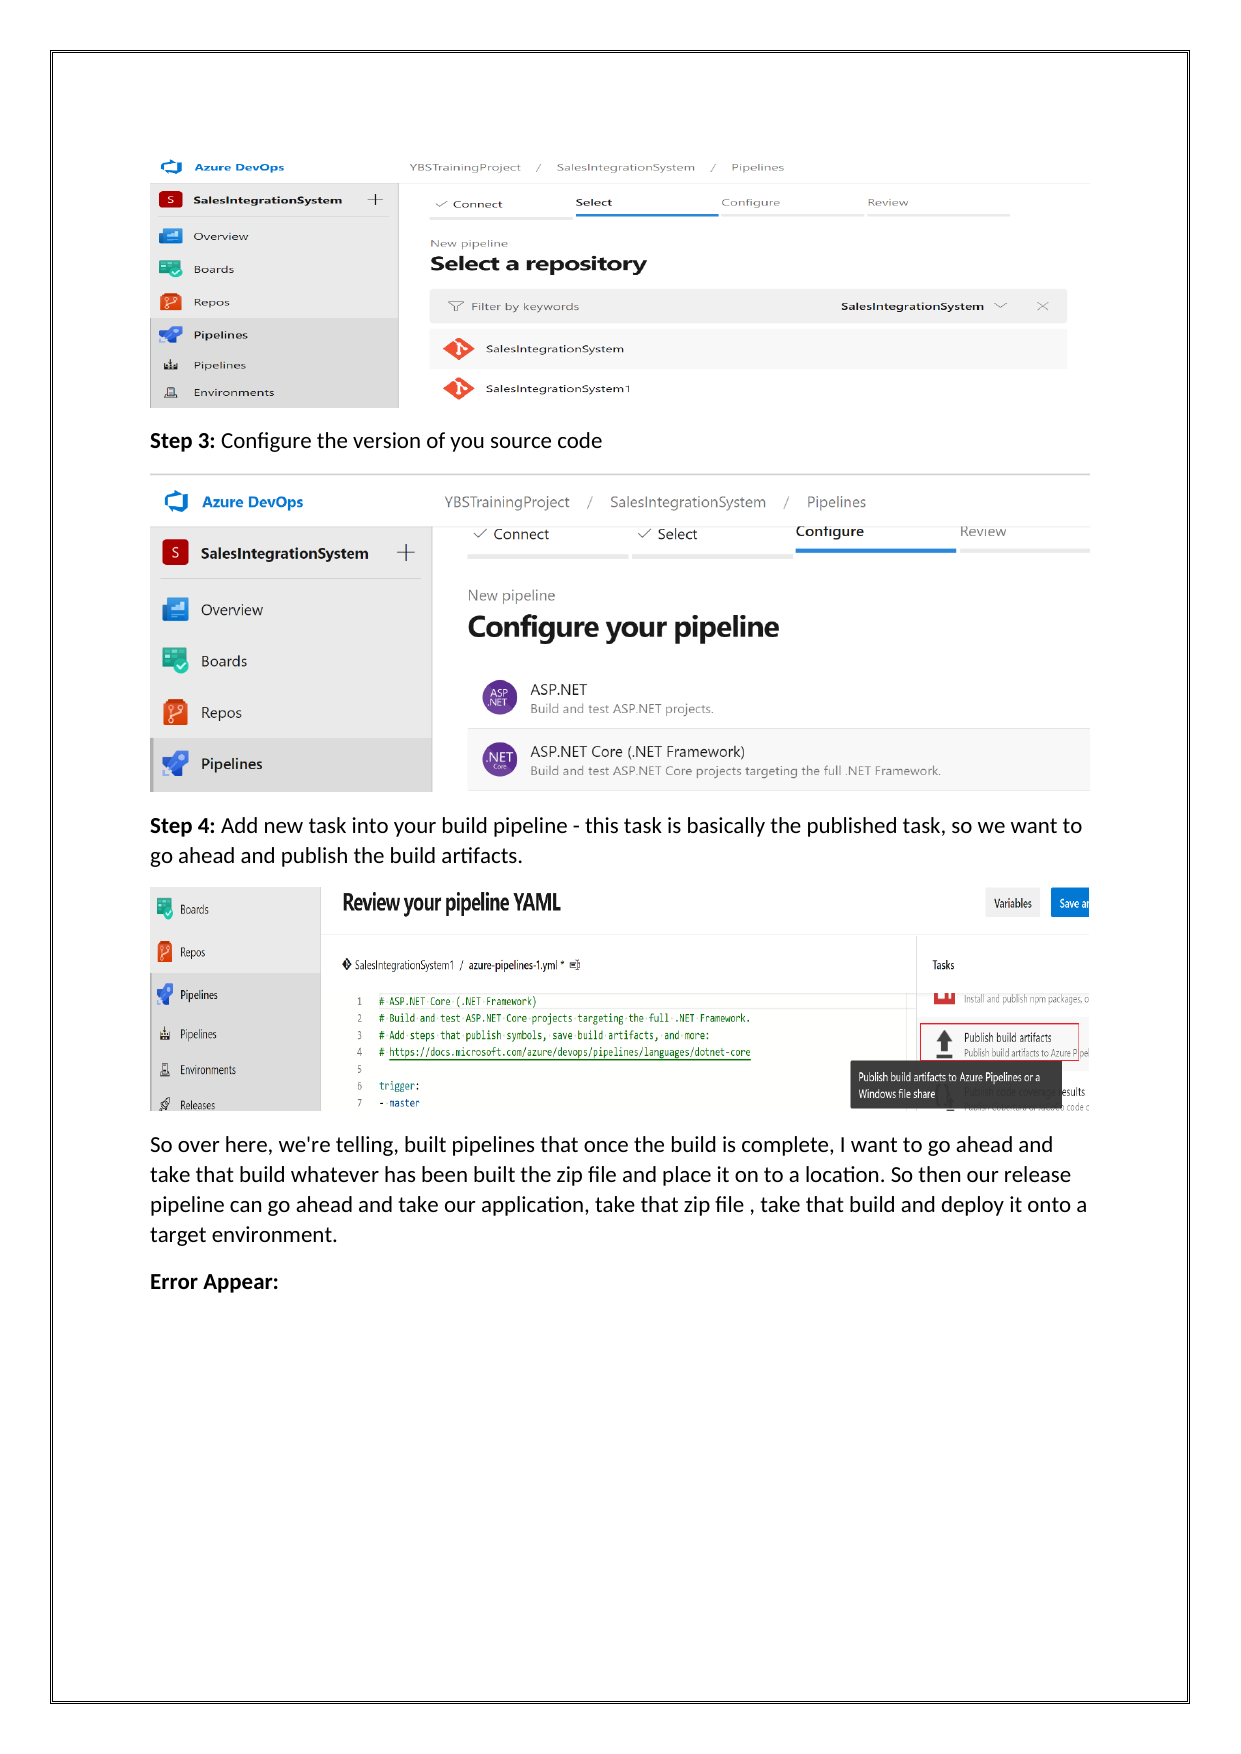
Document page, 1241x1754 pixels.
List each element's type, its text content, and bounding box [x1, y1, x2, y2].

picture [150, 887, 1089, 1111]
text Step 4: Add new task into your build pipeline - this task is basically the published task, so we want to go ahead and publish the build artifacts. [150, 811, 1090, 869]
picture [150, 150, 1090, 408]
text So over here, we're telling, built pipelines that once the build is complete, I want to go ahead and take that build whatever has been built the zip file and place it on to a location. So then our release pipeline can go ahead and take our application, take that zip file , take that build and deploy it onto a target environment. [150, 1130, 1090, 1248]
picture [150, 473, 1090, 792]
text Error Appear: [150, 1267, 1090, 1295]
text Step 3: Configure the version of you source code [150, 426, 1090, 454]
